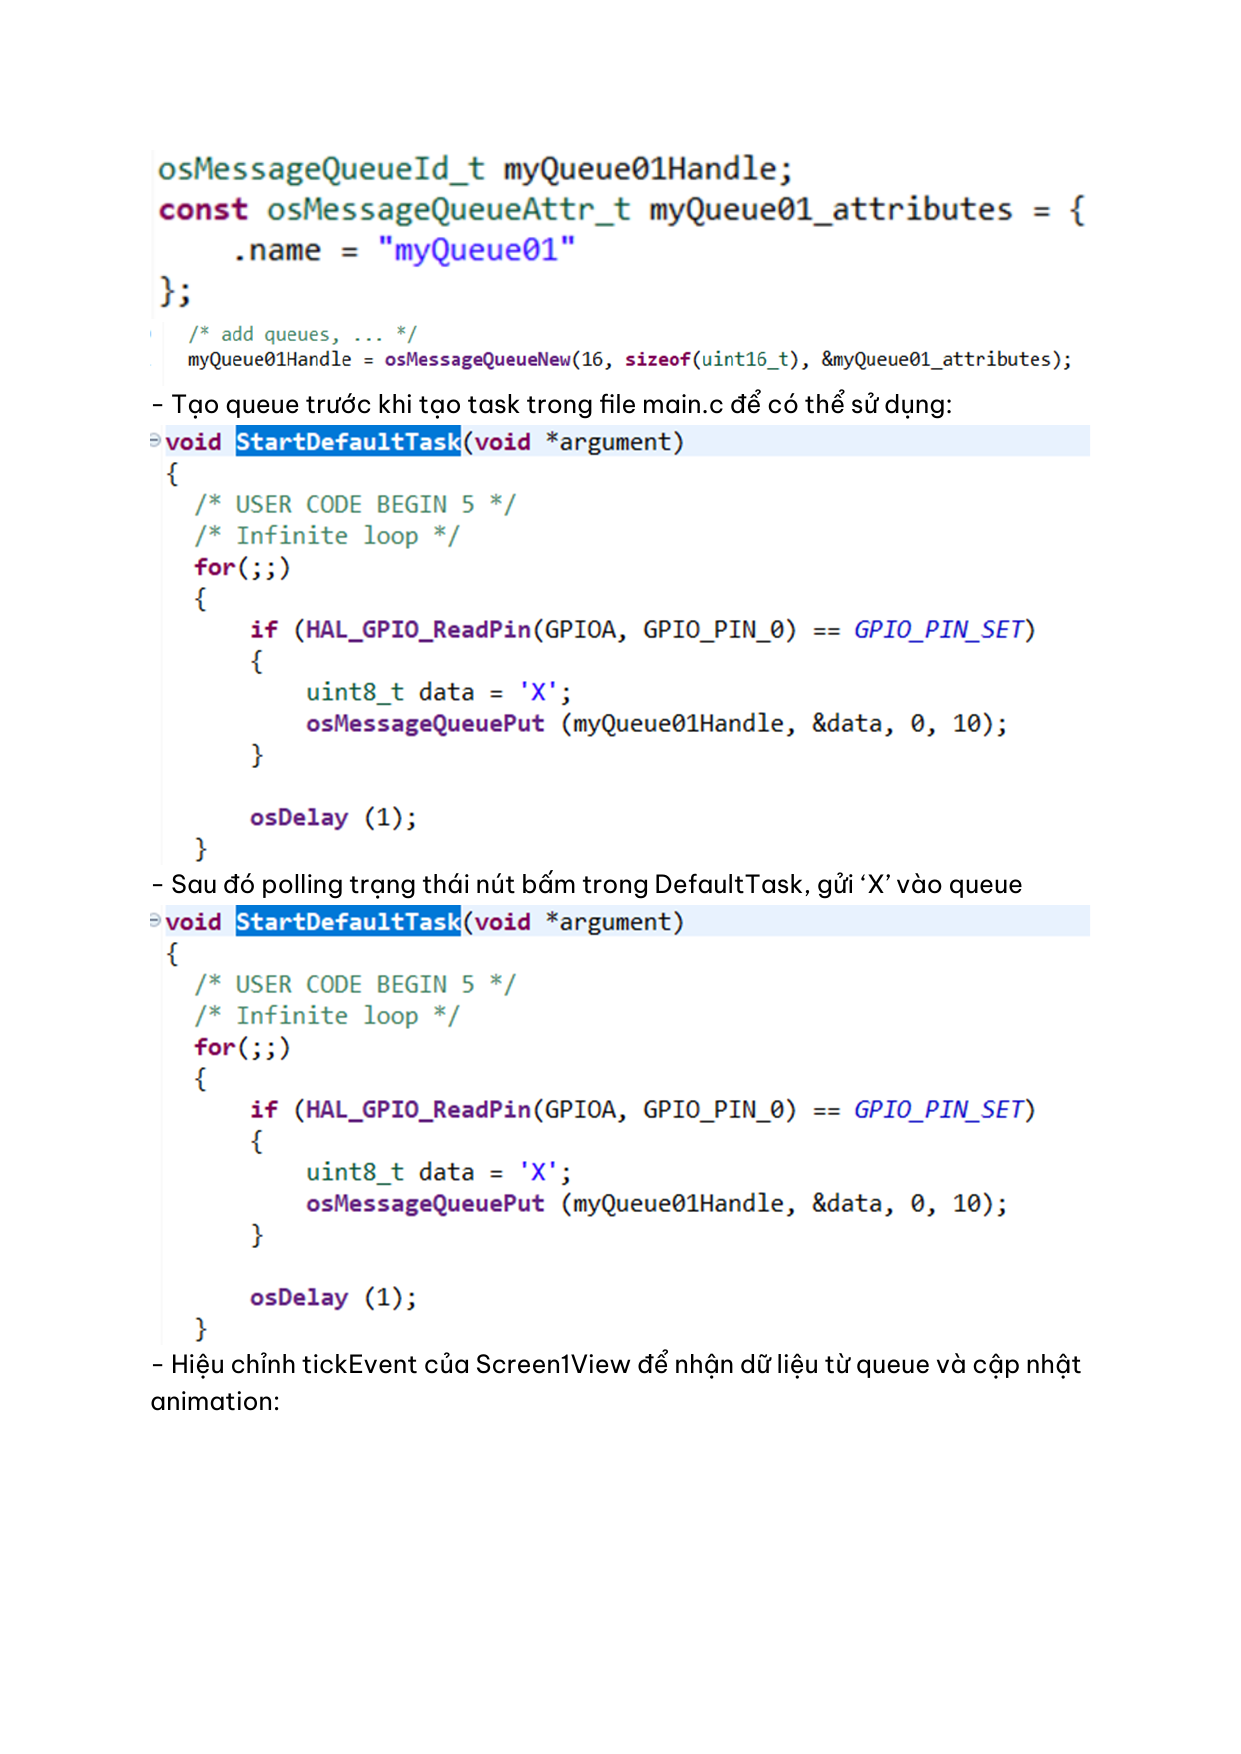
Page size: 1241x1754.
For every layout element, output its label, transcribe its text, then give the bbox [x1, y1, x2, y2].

picture [150, 905, 1091, 1345]
picture [150, 322, 1091, 386]
text - Hiệu chỉnh tickEvent của Screen1View để nhận dữ liệu từ queue và cập nhật animation: [150, 1348, 1090, 1417]
picture [150, 425, 1091, 865]
text - Sau đó polling trạng thái nút bấm trong DefaultTask, gửi ‘X’ vào queue [150, 869, 1090, 900]
picture [150, 150, 1091, 319]
text - Tạo queue trước khi tạo task trong file main.c để có thể sử dụng: [150, 389, 1090, 421]
